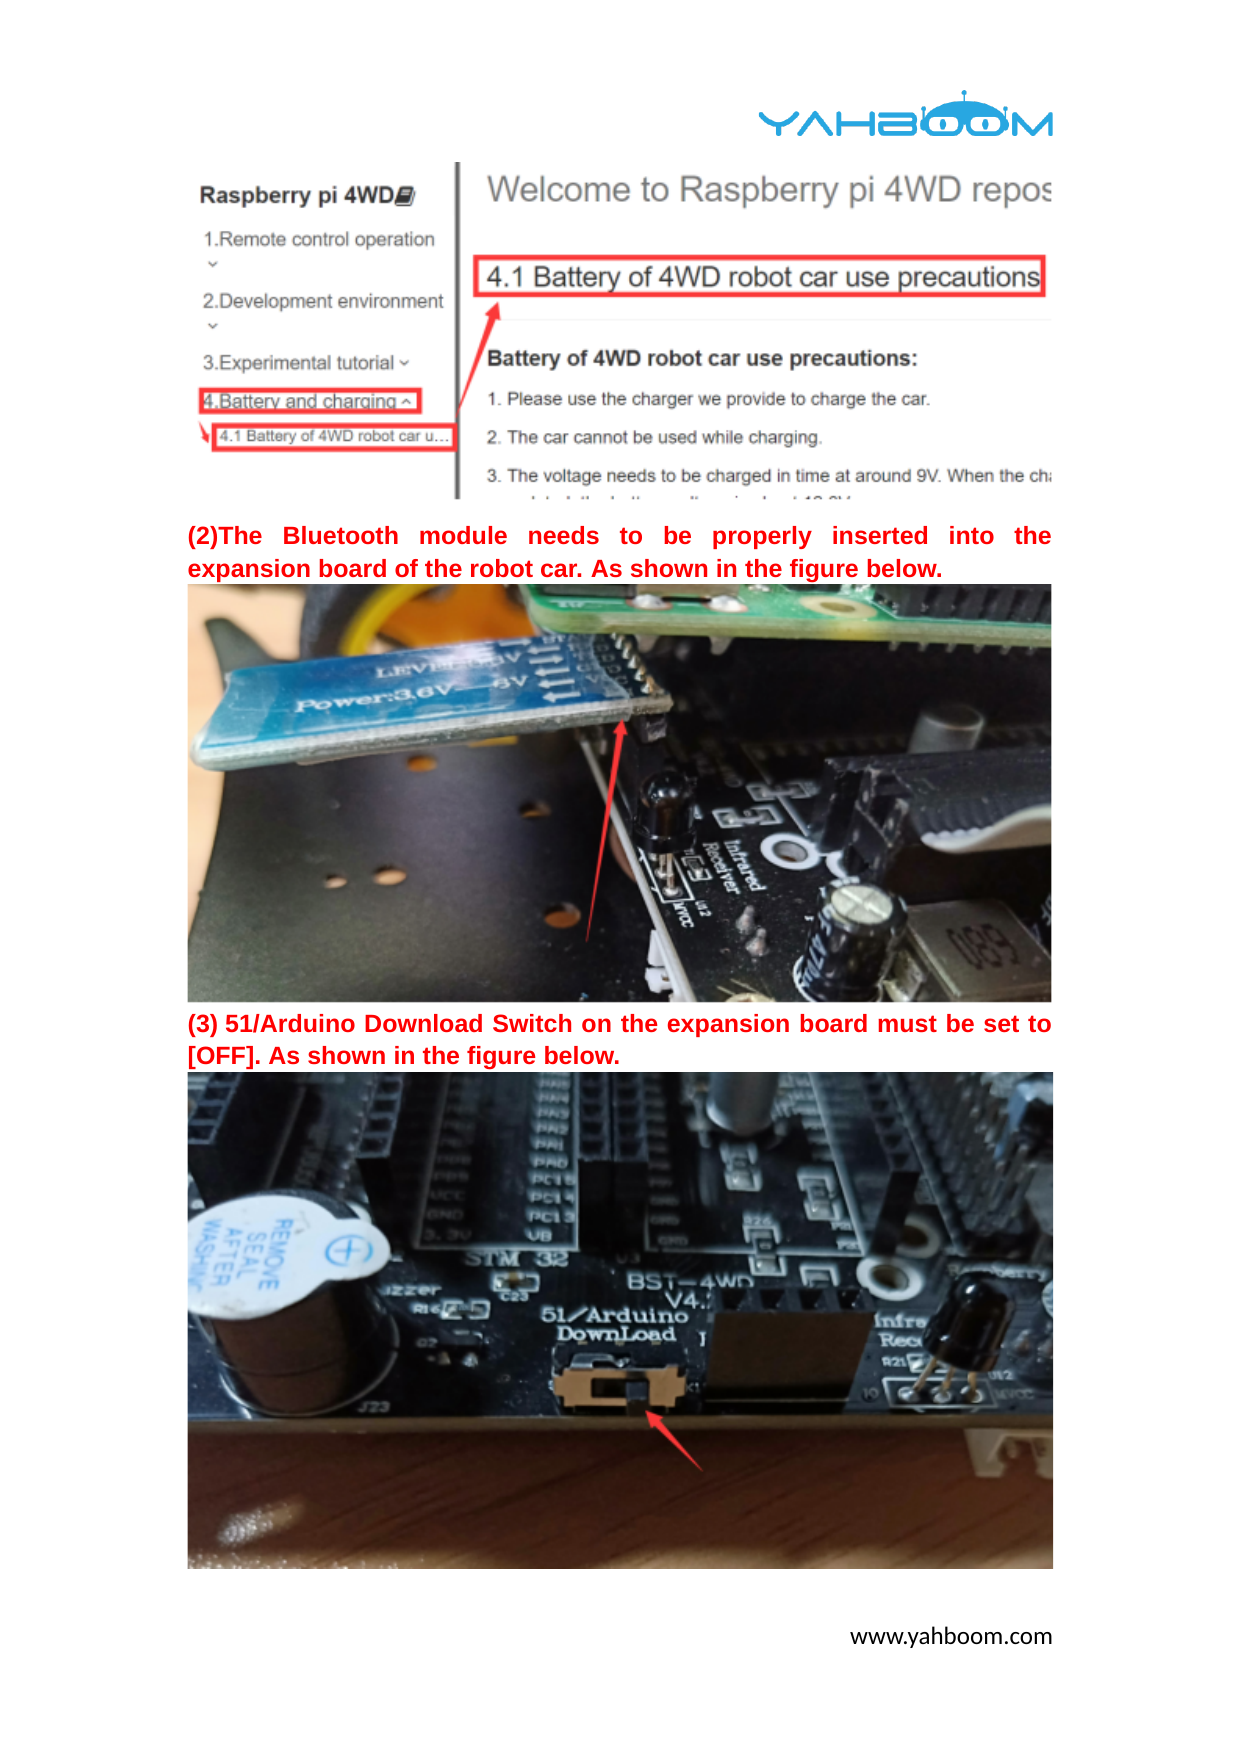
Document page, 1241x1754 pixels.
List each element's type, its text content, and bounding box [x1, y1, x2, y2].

picture [187, 162, 1052, 501]
picture [187, 1072, 1054, 1569]
picture [758, 90, 1053, 136]
text (2)The Bluetooth module needs to be properly inserted into the expansion board of the robot car. As shown in the figure below. [187, 519, 1053, 584]
list 51/Arduino Download Switch on the expansion board must be set to [OFF]. As shown in the figure below. [187, 1007, 1053, 1072]
picture [187, 584, 1052, 1004]
